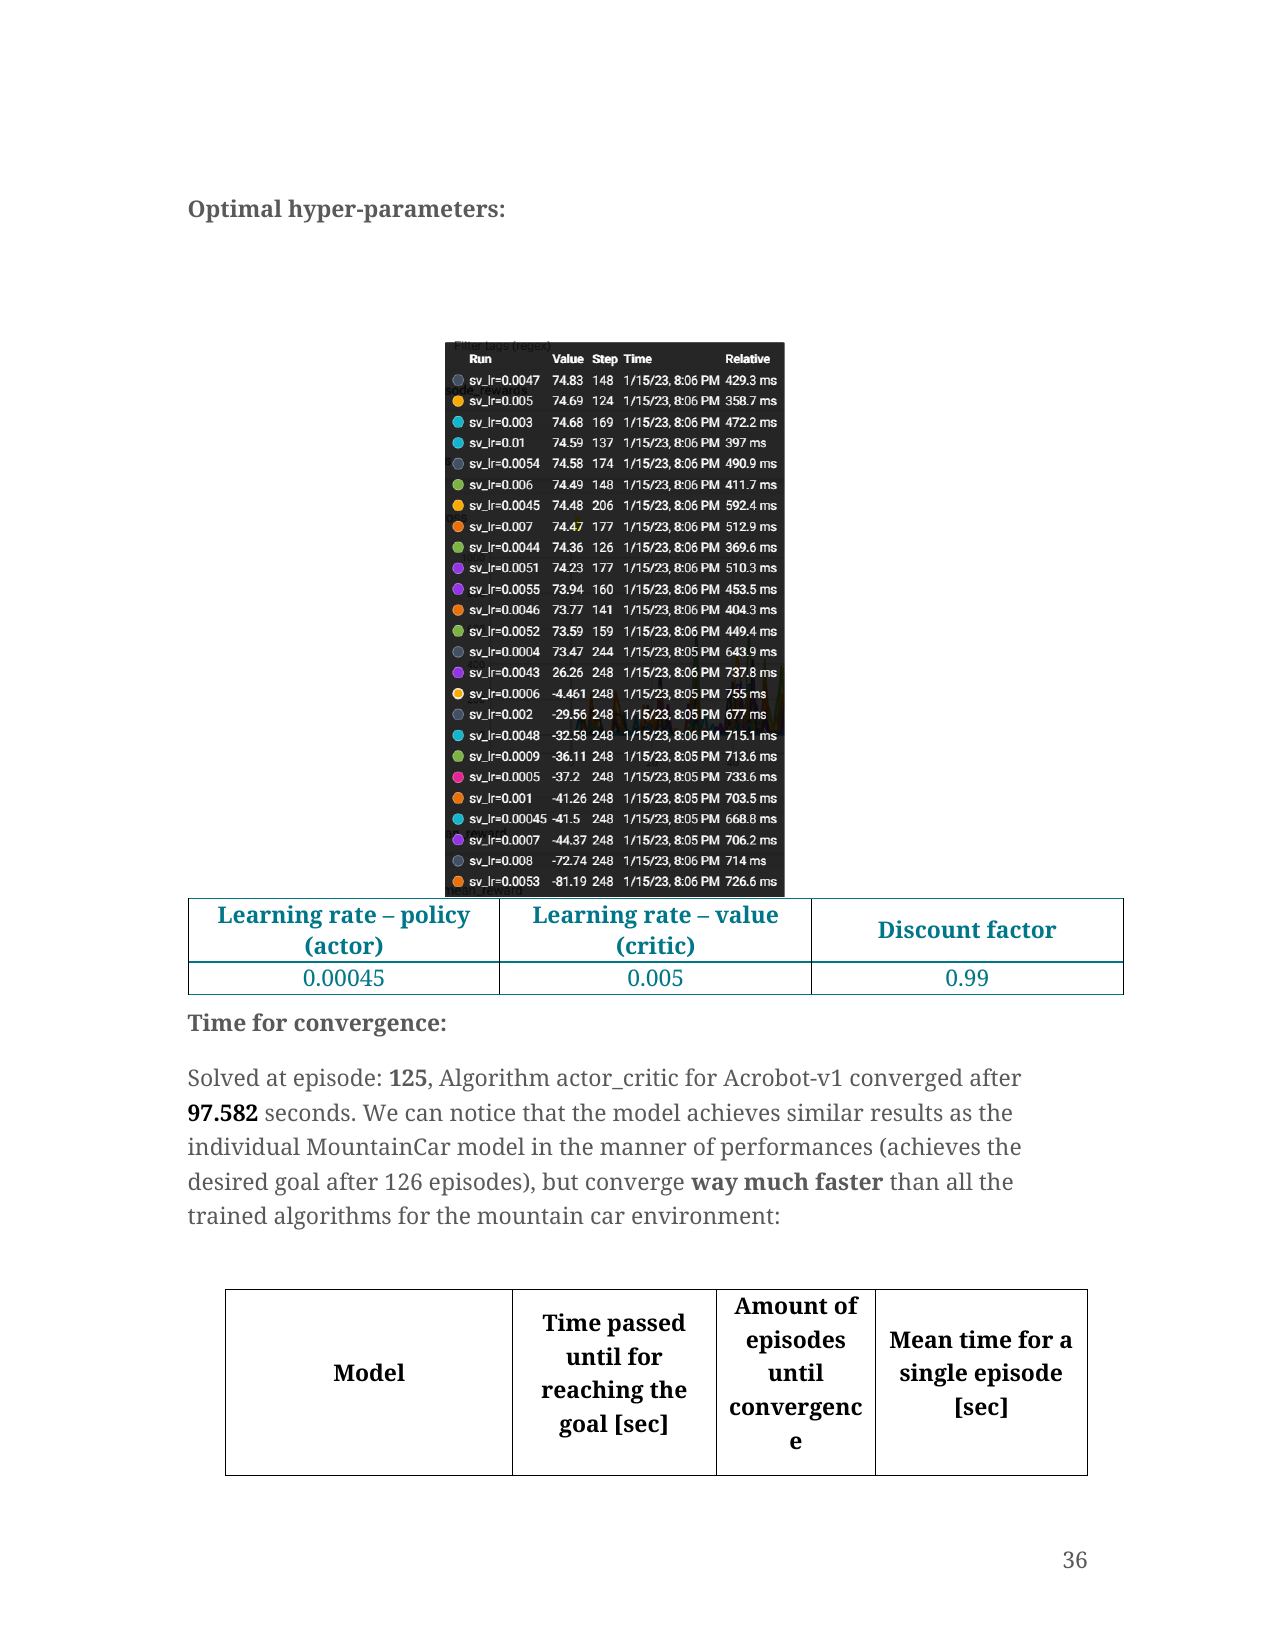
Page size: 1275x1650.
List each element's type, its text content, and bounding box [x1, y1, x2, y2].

table_cell 0.00045 [189, 963, 499, 994]
picture [443, 341, 785, 894]
table_header Mean time for a single episode [sec] [876, 1290, 1087, 1475]
table_header Time passed until for reaching the goal [sec] [513, 1290, 716, 1475]
table_cell 0.005 [500, 963, 811, 994]
table_header Learning rate – policy (actor) [189, 899, 499, 961]
table_header Amount of episodes until convergence [717, 1290, 875, 1475]
table_header Learning rate – value (critic) [500, 899, 811, 961]
table_header Discount factor [812, 899, 1123, 961]
text Optimal hyper-parameters: [187, 192, 1087, 224]
table_cell 0.99 [812, 963, 1123, 994]
text Solved at episode: 125, Algorithm actor_critic for Acrobot-v1 converged after 97.582 seconds. We can notice that the model achieves similar results as the individual MountainCar model in the manner of performances (achieves the desired goal after 126 episodes), but converge way much faster than all the trained algorithms for the mountain car environment: [187, 1062, 1087, 1231]
text Time for convergence: [187, 1007, 1087, 1038]
table_header Model [226, 1290, 512, 1475]
